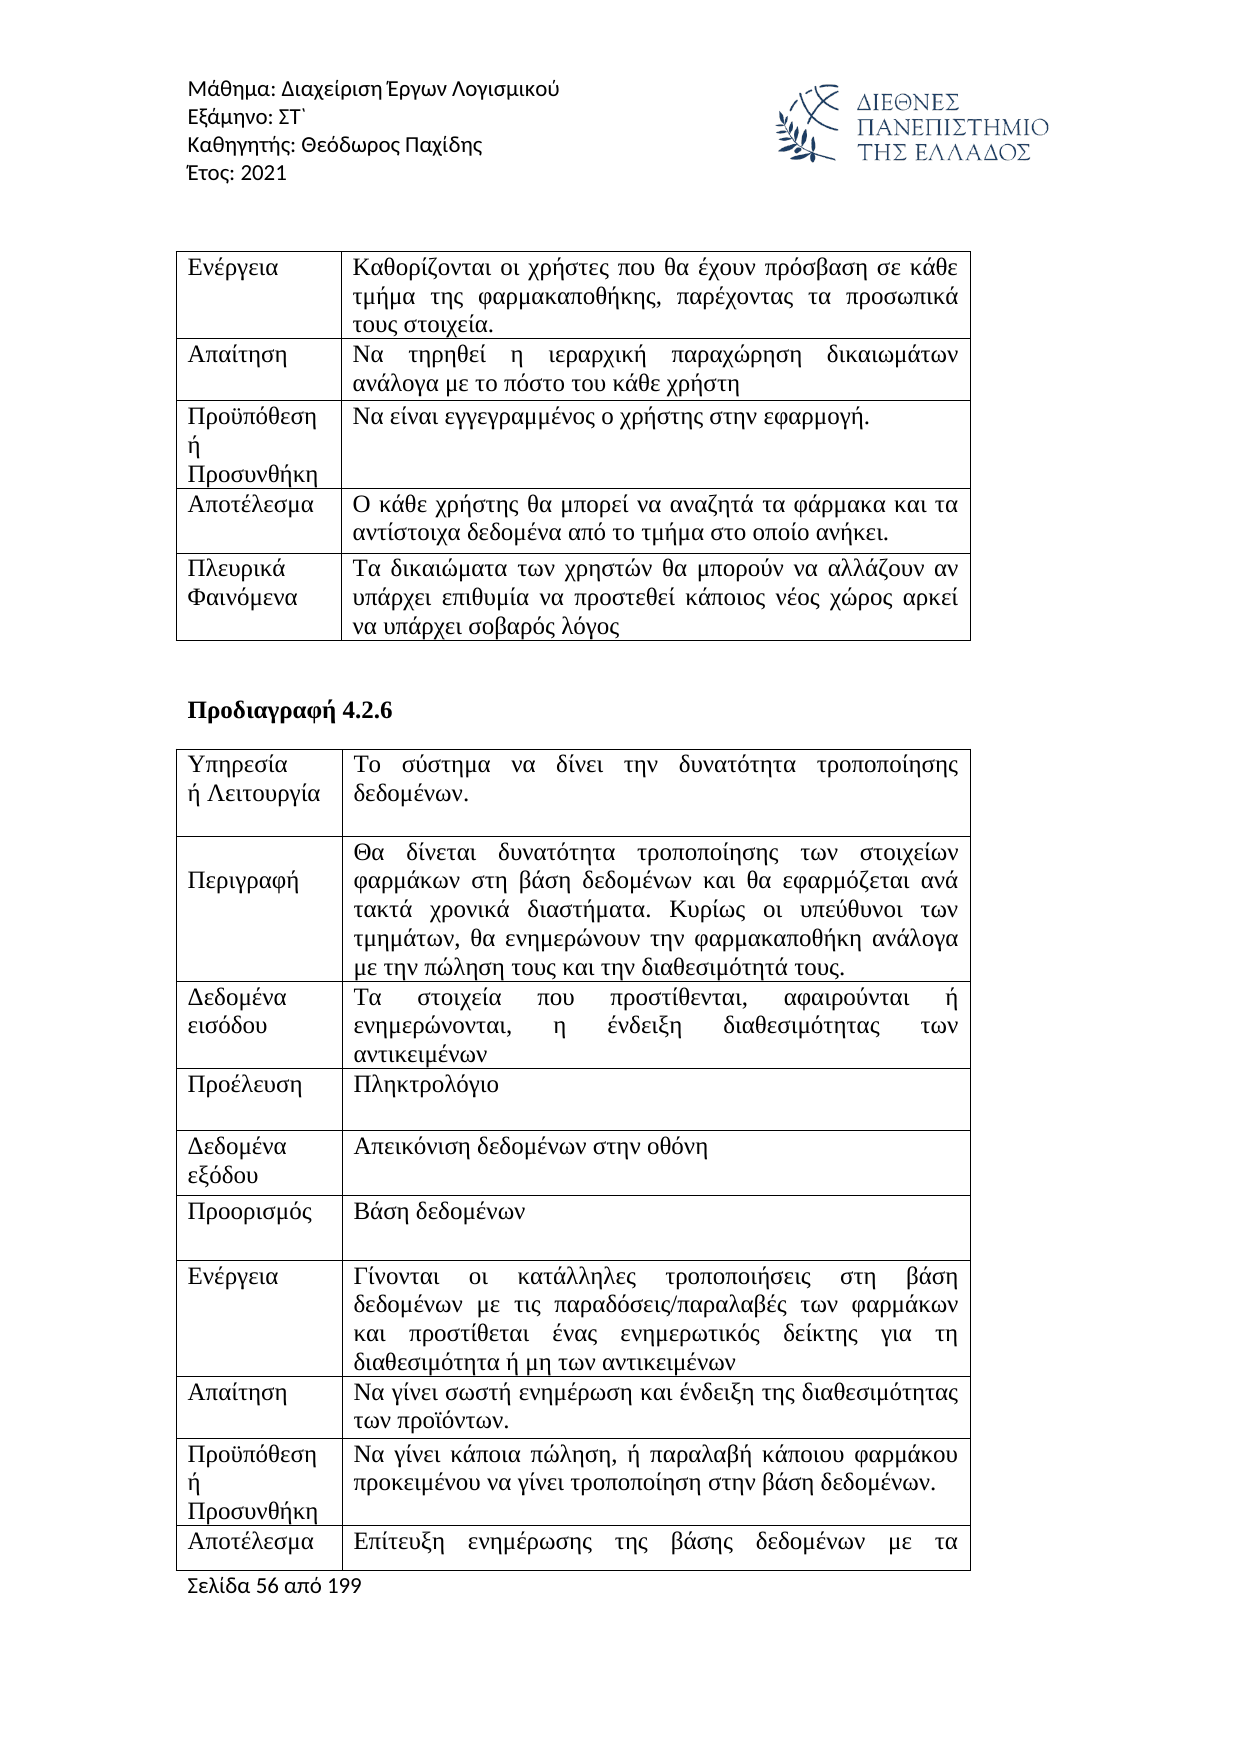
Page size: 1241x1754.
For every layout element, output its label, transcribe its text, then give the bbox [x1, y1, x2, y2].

table_cell Να τηρηθεί η ιεραρχική παραχώρηση δικαιωμάτων ανάλογα με το πόστο του κάθε χρήστη [342, 339, 970, 400]
table_cell Απεικόνιση δεδομένων στην οθόνη [343, 1131, 970, 1195]
table_cell Απαίτηση [177, 339, 341, 400]
table_cell Καθορίζονται οι χρήστες που θα έχουν πρόσβαση σε κάθε τμήμα της φαρμακαποθήκης, παρέχοντας τα προσωπικά τους στοιχεία. [342, 252, 970, 338]
table_cell Προϋπόθεση ή Προσυνθήκη [177, 401, 341, 488]
table_header Υπηρεσία ή Λειτουργία [177, 750, 342, 836]
table_cell Θα δίνεται δυνατότητα τροποποίησης των στοιχείων φαρμάκων στη βάση δεδομένων και θα εφαρμόζεται ανά τακτά χρονικά διαστήματα. Κυρίως οι υπεύθυνοι των τμημάτων, θα ενημερώνουν την φαρμακαποθήκη ανάλογα με την πώληση τους και την διαθεσιμότητά τους. [343, 837, 970, 981]
table_cell Να γίνει κάποια πώληση, ή παραλαβή κάποιου φαρμάκου προκειμένου να γίνει τροποποίηση στην βάση δεδομένων. [343, 1439, 970, 1525]
table_header Το σύστημα να δίνει την δυνατότητα τροποποίησης δεδομένων. [343, 750, 970, 836]
table_cell Αποτέλεσμα [177, 489, 341, 552]
table_cell Πληκτρολόγιο [343, 1069, 970, 1130]
table_cell Προέλευση [177, 1069, 342, 1130]
table_cell Ο κάθε χρήστης θα μπορεί να αναζητά τα φάρμακα και τα αντίστοιχα δεδομένα από το τμήμα στο οποίο ανήκει. [342, 489, 970, 552]
table_cell Περιγραφή [177, 837, 342, 981]
table_cell Προορισμός [177, 1196, 342, 1260]
table_cell Δεδομένα εξόδου [177, 1131, 342, 1195]
table_cell Επίτευξη ενημέρωσης της βάσης δεδομένων με τα πρόσφατα φάρμακα και ένδειξη για τη διαθεσιμότητα του κάθε αντικειμένου. [343, 1526, 970, 1570]
text Προδιαγραφή 4.2.6 [187, 695, 1053, 723]
table_cell Απαίτηση [177, 1377, 342, 1438]
table_cell Να είναι εγγεγραμμένος ο χρήστης στην εφαρμογή. [342, 401, 970, 488]
table_cell Γίνονται οι κατάλληλες τροποποιήσεις στη βάση δεδομένων με τις παραδόσεις/παραλαβές των φαρμάκων και προστίθεται ένας ενημερωτικός δείκτης για τη διαθεσιμότητα ή μη των αντικειμένων [343, 1261, 970, 1376]
table_cell Αποτέλεσμα [177, 1526, 342, 1570]
table_cell Ενέργεια [177, 252, 341, 338]
table_cell Να γίνει σωστή ενημέρωση και ένδειξη της διαθεσιμότητας των προϊόντων. [343, 1377, 970, 1438]
table_cell Πλευρικά Φαινόμενα [177, 554, 341, 640]
table_cell Δεδομένα εισόδου [177, 982, 342, 1068]
picture [752, 73, 1073, 174]
table_cell Προϋπόθεση ή Προσυνθήκη [177, 1439, 342, 1525]
table_cell Ενέργεια [177, 1261, 342, 1376]
table_cell Τα δικαιώματα των χρηστών θα μπορούν να αλλάζουν αν υπάρχει επιθυμία να προστεθεί κάποιος νέος χώρος αρκεί να υπάρχει σοβαρός λόγος [342, 554, 970, 640]
table_cell Βάση δεδομένων [343, 1196, 970, 1260]
table_cell Τα στοιχεία που προστίθενται, αφαιρούνται ή ενημερώνονται, η ένδειξη διαθεσιμότητας των αντικειμένων [343, 982, 970, 1068]
